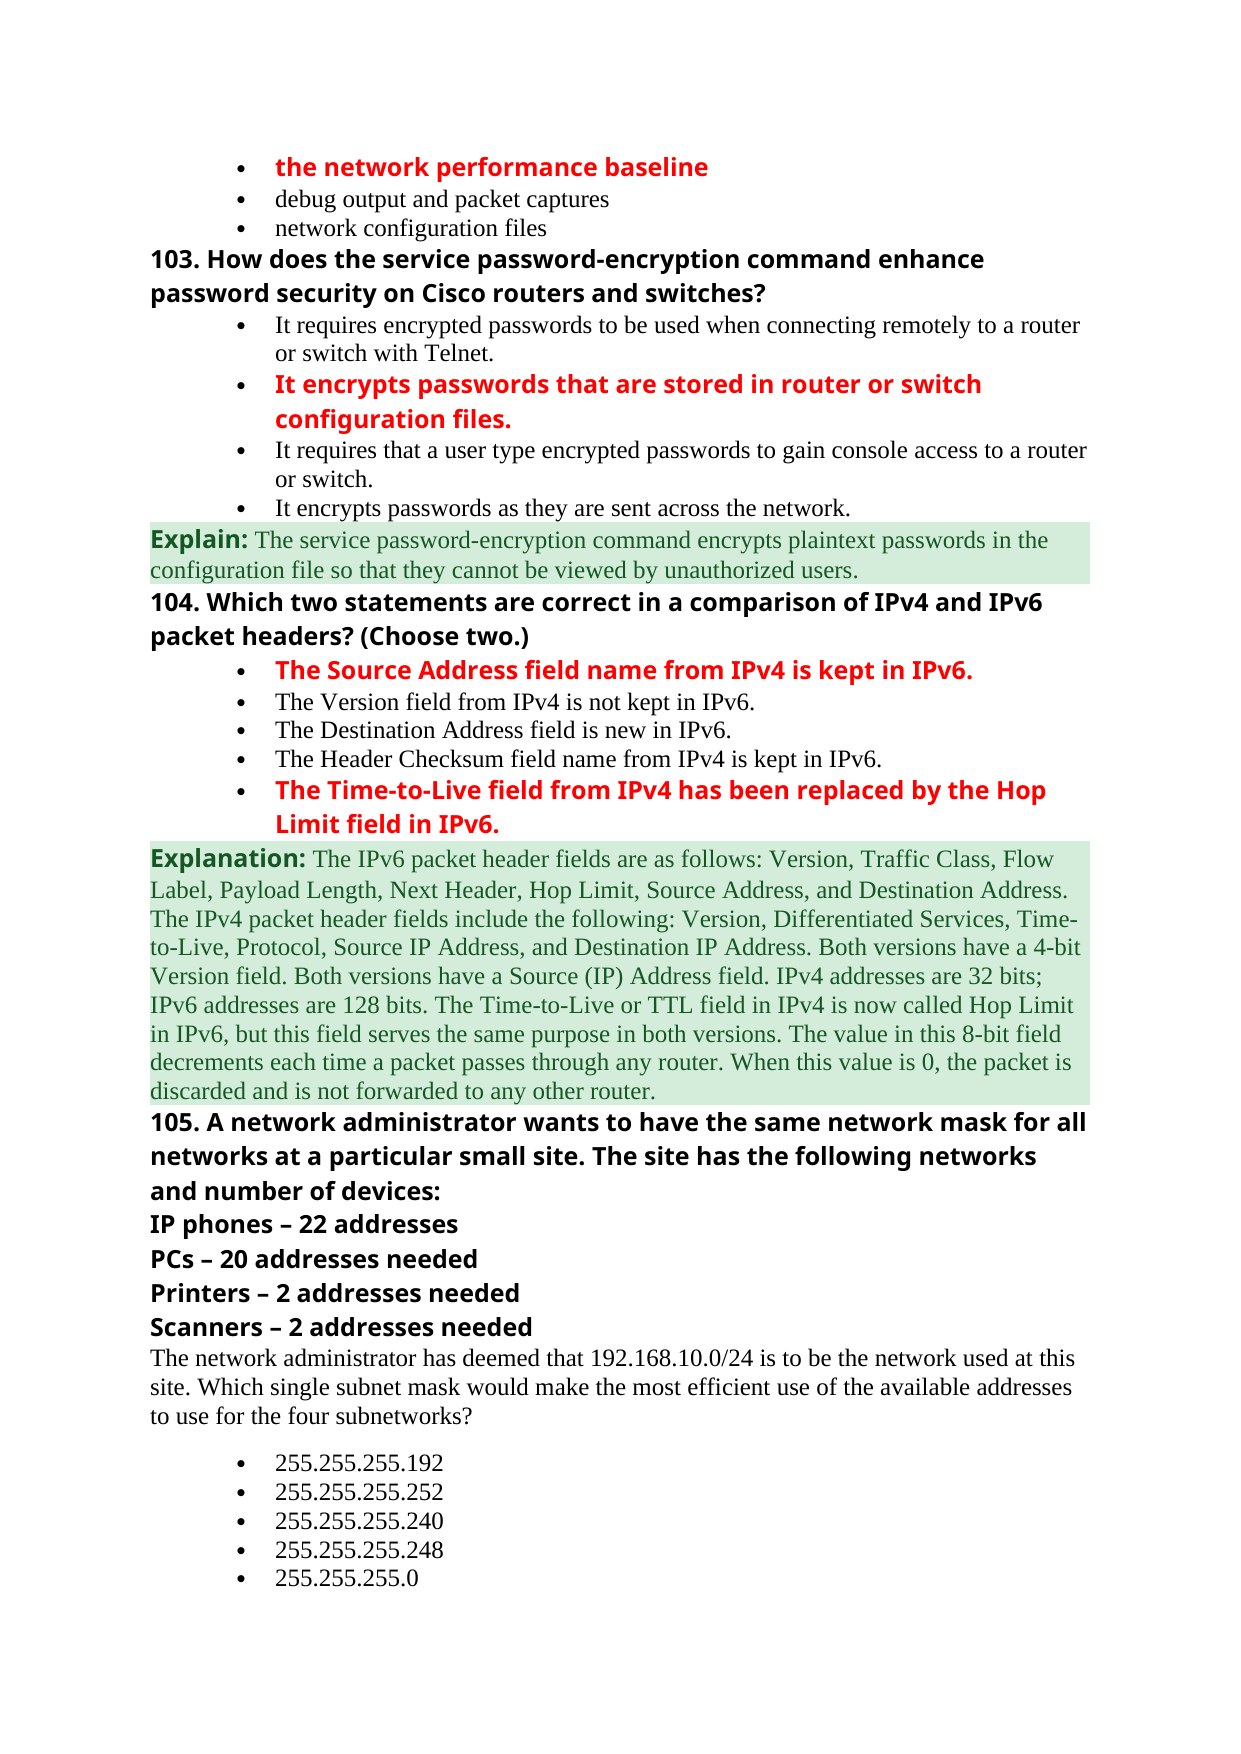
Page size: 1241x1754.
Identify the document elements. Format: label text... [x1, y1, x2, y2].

list The Header Checksum field name from IPv4 is kept in IPv6. [237, 744, 1090, 773]
list 255.255.255.240 [237, 1506, 1090, 1535]
list debug output and packet captures [237, 184, 1090, 213]
list It encrypts passwords as they are sent across the network. [237, 493, 1090, 522]
list The Version field from IPv4 is not kept in IPv6. [237, 687, 1090, 715]
list The Source Address field name from IPv4 is kept in IPv6. [237, 652, 1090, 687]
text Explain: The service password-encryption command encrypts plaintext passwords in the configuration file so that they cannot be viewed by unauthorized users. [150, 522, 1090, 584]
list The Time-to-Live field from IPv4 has been replaced by the Hop Limit field in IPv6. [237, 773, 1090, 841]
text The network administrator has deemed that 192.168.10.0/24 is to be the network used at this site. Which single subnet mask would make the most efficient use of the available addresses to use for the four subnetworks? [150, 1343, 1090, 1430]
list 255.255.255.252 [237, 1477, 1090, 1506]
text 104. Which two statements are correct in a comparison of IPv4 and IPv6 packet headers? (Choose two.) [150, 584, 1090, 652]
text 105. A network administrator wants to have the same network mask for all networks at a particular small site. The site has the following networks and number of devices: IP phones – 22 addresses PCs – 20 addresses needed Printers – 2 addresses needed Scanners – 2 addresses needed [150, 1105, 1090, 1343]
list 255.255.255.0 [237, 1563, 1090, 1592]
list 255.255.255.192 [237, 1448, 1090, 1477]
list It encrypts passwords that are stored in router or switch configuration files. [237, 367, 1090, 435]
list the network performance baseline [237, 150, 1090, 184]
list It requires that a user type encrypted passwords to gain console access to a router or switch. [237, 435, 1090, 493]
list network configuration files [237, 213, 1090, 242]
list The Destination Address field is new in IPv6. [237, 715, 1090, 744]
list 255.255.255.248 [237, 1535, 1090, 1563]
text Explanation: The IPv6 packet header fields are as follows: Version, Traffic Class, Flow Label, Payload Length, Next Header, Hop Limit, Source Address, and Destination Address. The IPv4 packet header fields include the following: Version, Differentiated Services, Time-to-Live, Protocol, Source IP Address, and Destination IP Address. Both versions have a 4-bit Version field. Both versions have a Source (IP) Address field. IPv4 addresses are 32 bits; IPv6 addresses are 128 bits. The Time-to-Live or TTL field in IPv4 is now called Hop Limit in IPv6, but this field serves the same purpose in both versions. The value in this 8-bit field decrements each time a packet passes through any router. When this value is 0, the packet is discarded and is not forwarded to any other router. [150, 841, 1090, 1105]
list It requires encrypted passwords to be used when connecting remotely to a router or switch with Telnet. [237, 310, 1090, 367]
text 103. How does the service password-encryption command enhance password security on Cisco routers and switches? [150, 242, 1090, 310]
